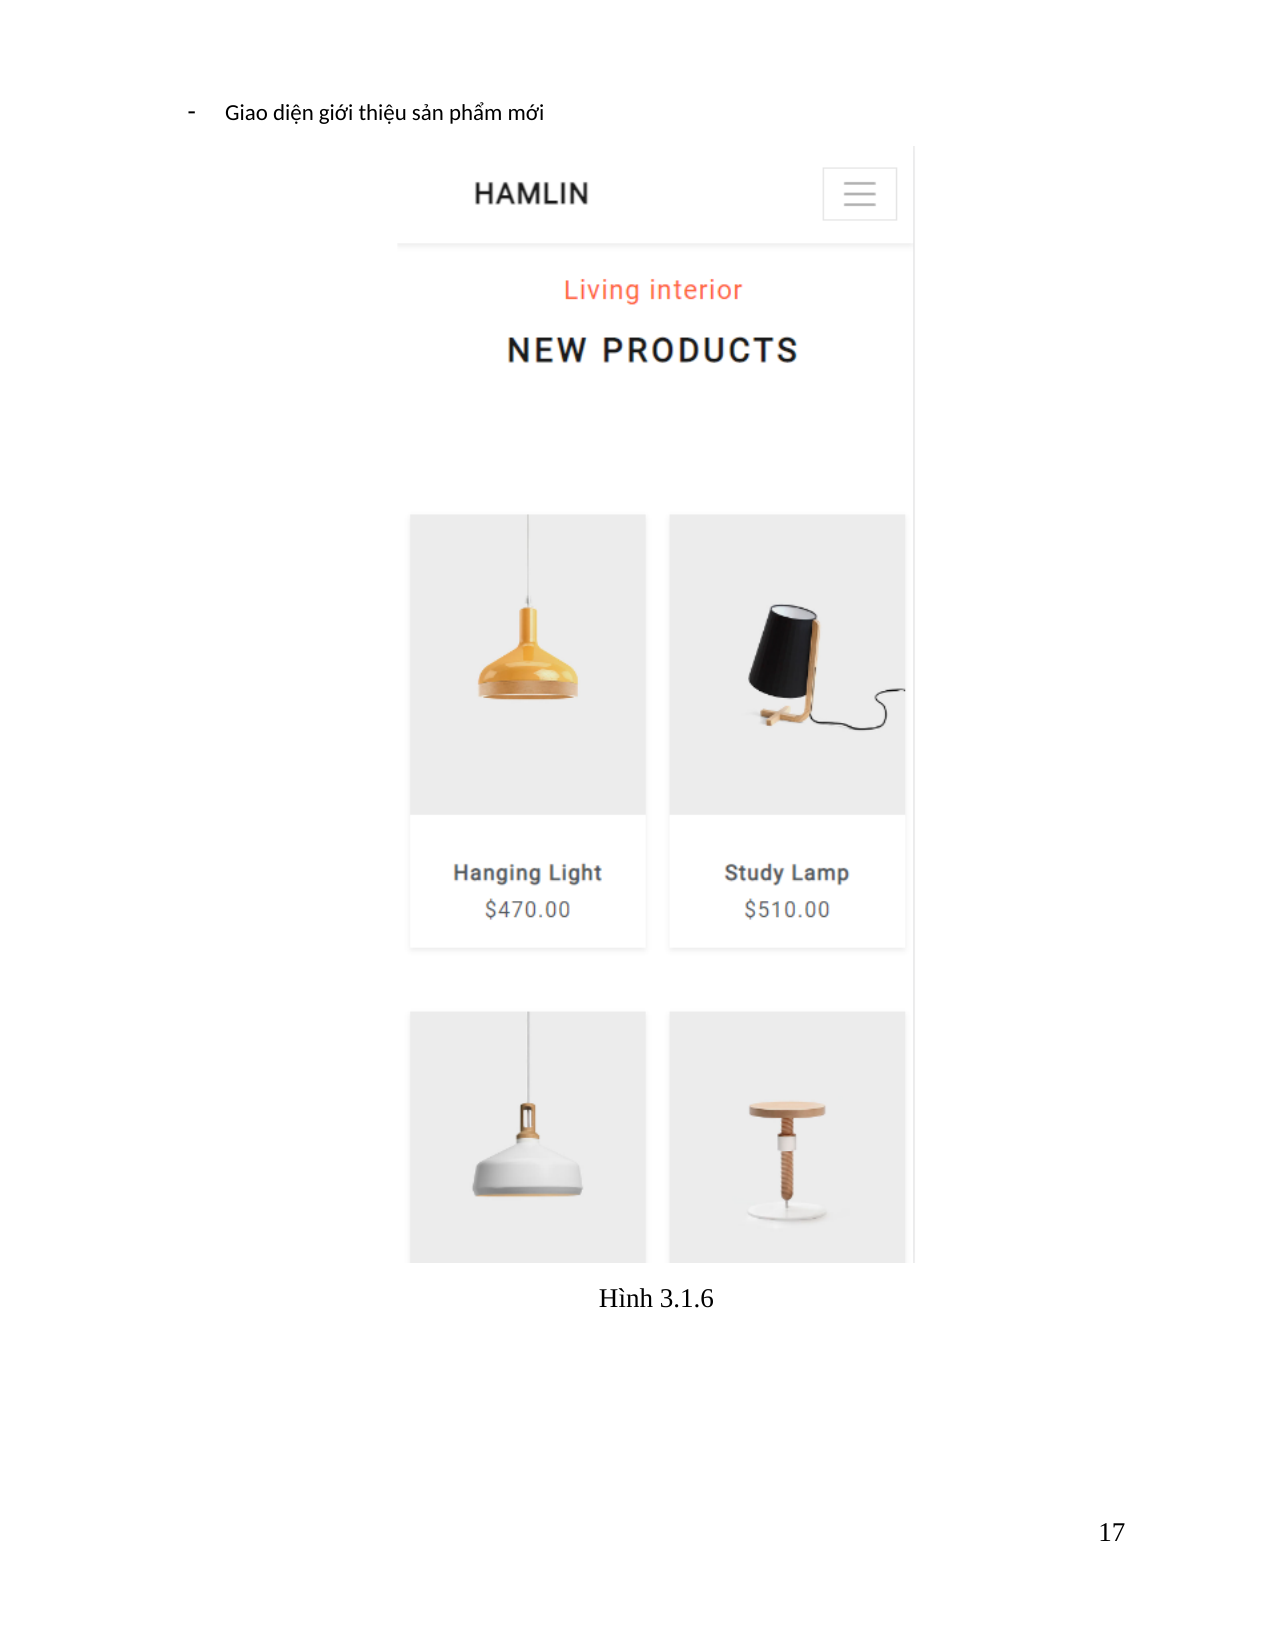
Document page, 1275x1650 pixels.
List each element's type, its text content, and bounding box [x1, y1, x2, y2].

text Hình 3.1.6 [187, 1282, 1125, 1313]
picture [397, 146, 916, 1263]
list Giao diện giới thiệu sản phẩm mới [187, 94, 1125, 127]
